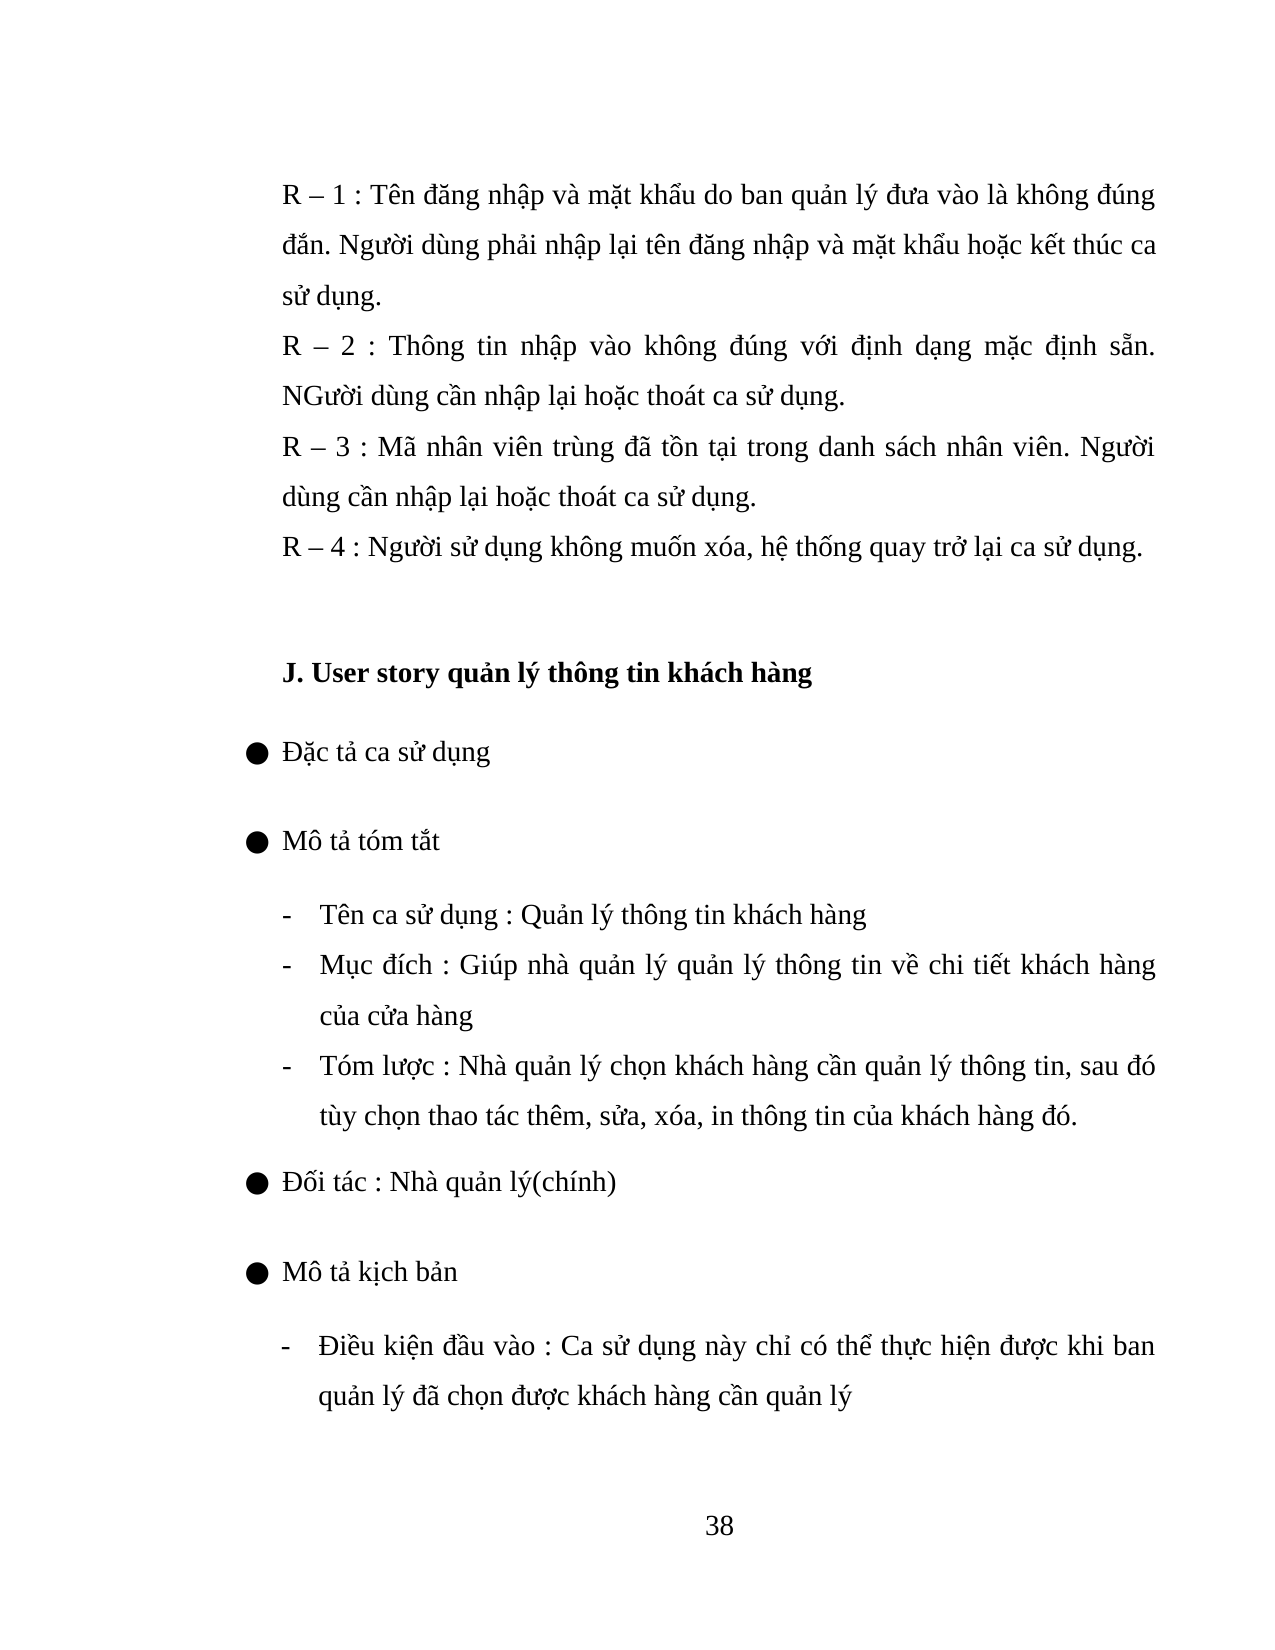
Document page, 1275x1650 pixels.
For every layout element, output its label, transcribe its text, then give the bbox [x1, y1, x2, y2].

list Đặc tả ca sử dụng [244, 718, 1157, 778]
list Tóm lược : Nhà quản lý chọn khách hàng cần quản lý thông tin, sau đó tùy chọn thao tác thêm, sửa, xóa, in thông tin của khách hàng đó. [282, 1048, 1157, 1132]
text R – 2 : Thông tin nhập vào không đúng với định dạng mặc định sẵn. NGười dùng cần nhập lại hoặc thoát ca sử dụng. [282, 328, 1157, 412]
subtitle J. User story quản lý thông tin khách hàng [207, 655, 1157, 688]
list Mô tả kịch bản [244, 1238, 1157, 1298]
list Điều kiện đầu vào : Ca sử dụng này chỉ có thể thực hiện được khi ban quản lý đã chọn được khách hàng cần quản lý [281, 1328, 1157, 1412]
list Mục đích : Giúp nhà quản lý quản lý thông tin về chi tiết khách hàng của cửa hàng [282, 947, 1157, 1031]
text R – 3 : Mã nhân viên trùng đã tồn tại trong danh sách nhân viên. Người dùng cần nhập lại hoặc thoát ca sử dụng. [282, 429, 1157, 513]
text R – 4 : Người sử dụng không muốn xóa, hệ thống quay trở lại ca sử dụng. [282, 529, 1157, 563]
list Đối tác : Nhà quản lý(chính) [244, 1149, 1157, 1208]
list Mô tả tóm tắt [244, 807, 1157, 867]
list Tên ca sử dụng : Quản lý thông tin khách hàng [282, 897, 1157, 931]
text R – 1 : Tên đăng nhập và mặt khẩu do ban quản lý đưa vào là không đúng đắn. Người dùng phải nhập lại tên đăng nhập và mặt khẩu hoặc kết thúc ca sử dụng. [282, 177, 1157, 311]
